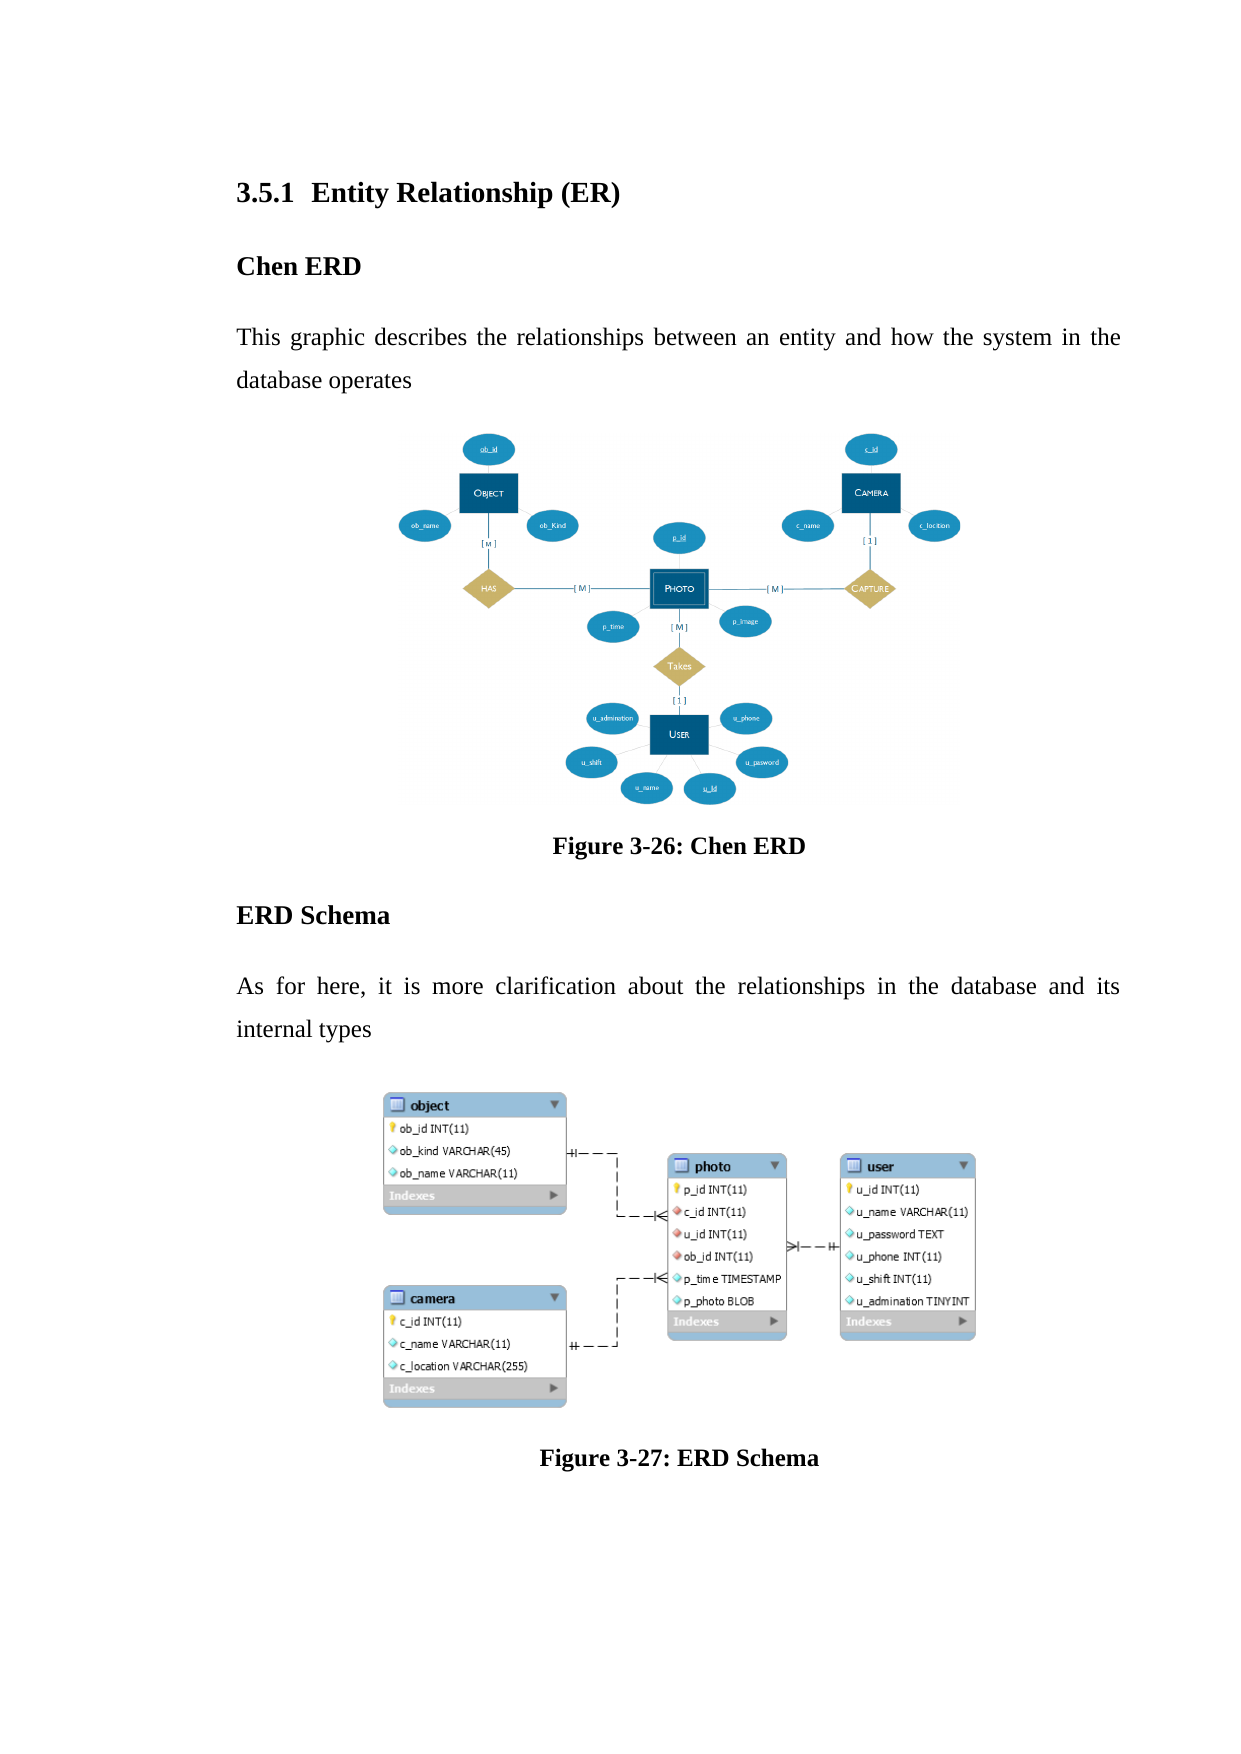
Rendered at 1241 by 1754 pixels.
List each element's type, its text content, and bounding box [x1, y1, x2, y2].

text This graphic describes the relationships between an entity and how the system in the database operates [236, 322, 1122, 394]
text Figure -: ERD Schema [236, 1443, 1122, 1472]
text Figure -: Chen ERD [236, 831, 1122, 860]
picture [398, 433, 961, 805]
subtitle Chen ERD [236, 250, 1087, 281]
picture [373, 1082, 985, 1417]
subtitle ERD Schema [236, 899, 1087, 931]
text As for here, it is more clarification about the relationships in the database and its internal types [236, 971, 1122, 1043]
subtitle Entity Relationship (ER) [236, 175, 1122, 208]
